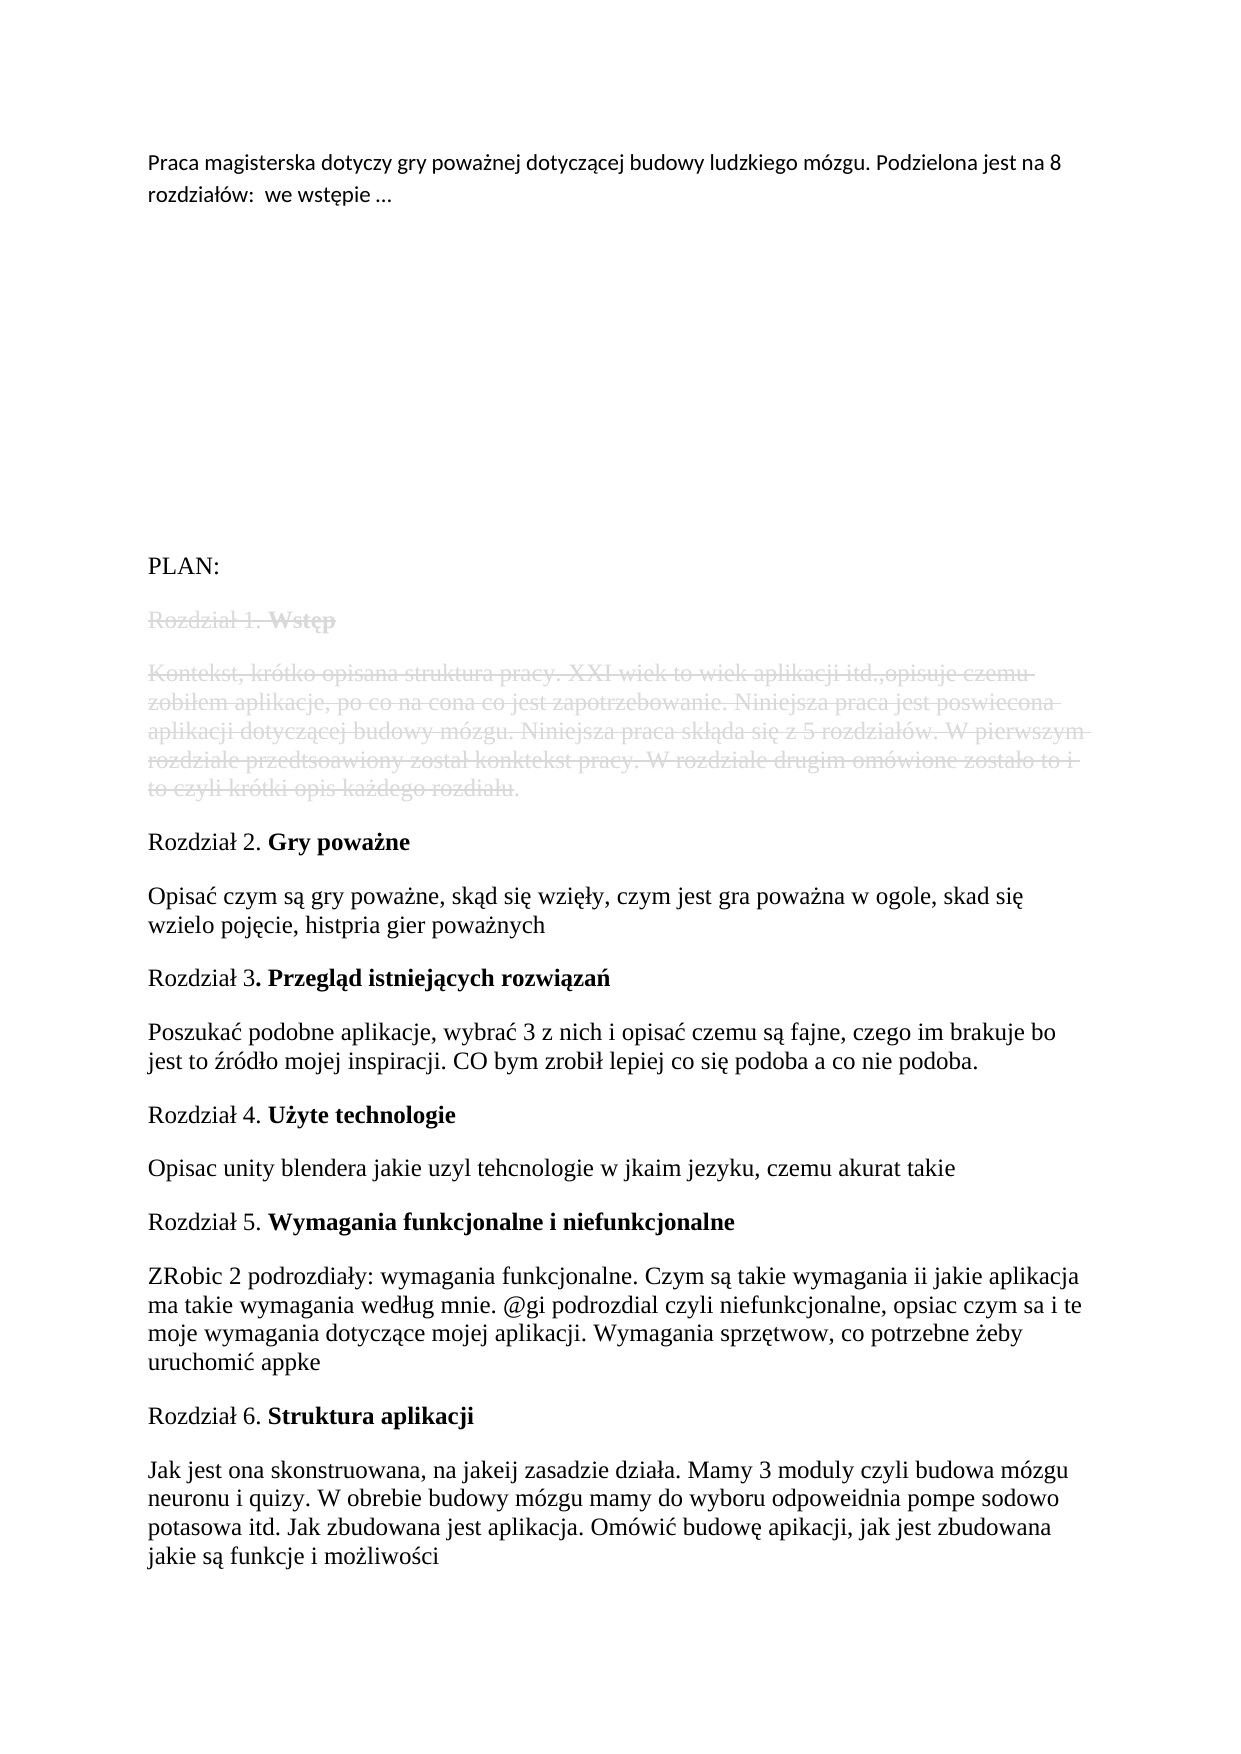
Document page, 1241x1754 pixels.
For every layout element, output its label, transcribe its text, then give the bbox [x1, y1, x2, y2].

text PLAN: [148, 551, 1093, 580]
text Opisać czym są gry poważne, skąd się wzięły, czym jest gra poważna w ogole, skad się wzielo pojęcie, histpria gier poważnych [148, 881, 1093, 938]
text Kontekst, krótko opisana struktura pracy. XXI wiek to wiek aplikacji itd.,opisuje czemu zobiłem aplikacje, po co na cona co jest zapotrzebowanie. Niniejsza praca jest poswiecona aplikacji dotyczącej budowy mózgu. Niniejsza praca skłąda się z 5 rozdziałów. W pierwszym rozdziale przedtsoawiony został konktekst pracy. W rozdziale drugim omówione zostało to i to czyli krótki opis każdego rozdiału. [148, 658, 1093, 802]
text Jak jest ona skonstruowana, na jakeij zasadzie działa. Mamy 3 moduly czyli budowa mózgu neuronu i quizy. W obrebie budowy mózgu mamy do wyboru odpoweidnia pompe sodowo potasowa itd. Jak zbudowana jest aplikacja. Omówić budowę apikacji, jak jest zbudowana jakie są funkcje i możliwości [148, 1455, 1093, 1570]
text Opisac unity blendera jakie uzyl tehcnologie w jkaim jezyku, czemu akurat takie [148, 1153, 1093, 1182]
text Poszukać podobne aplikacje, wybrać 3 z nich i opisać czemu są fajne, czego im brakuje bo jest to źródło mojej inspiracji. CO bym zrobił lepiej co się podoba a co nie podoba. [148, 1017, 1093, 1075]
text Rozdział 3. Przegląd istniejących rozwiązań [148, 963, 1093, 992]
text Rozdział 5. Wymagania funkcjonalne i niefunkcjonalne [148, 1207, 1093, 1236]
text ZRobic 2 podrozdiały: wymagania funkcjonalne. Czym są takie wymagania ii jakie aplikacja ma takie wymagania według mnie. @gi podrozdial czyli niefunkcjonalne, opsiac czym sa i te moje wymagania dotyczące mojej aplikacji. Wymagania sprzętwow, co potrzebne żeby uruchomić appke [148, 1261, 1093, 1376]
text Rozdział 6. Struktura aplikacji [148, 1401, 1093, 1430]
text Rozdział 2. Gry poważne [148, 827, 1093, 856]
text Praca magisterska dotyczy gry poważnej dotyczącej budowy ludzkiego mózgu. Podzielona jest na 8 rozdziałów: we wstępie … [148, 148, 1093, 208]
text Rozdział 4. Użyte technologie [148, 1100, 1093, 1128]
text Rozdział 1. Wstęp [148, 605, 1093, 633]
